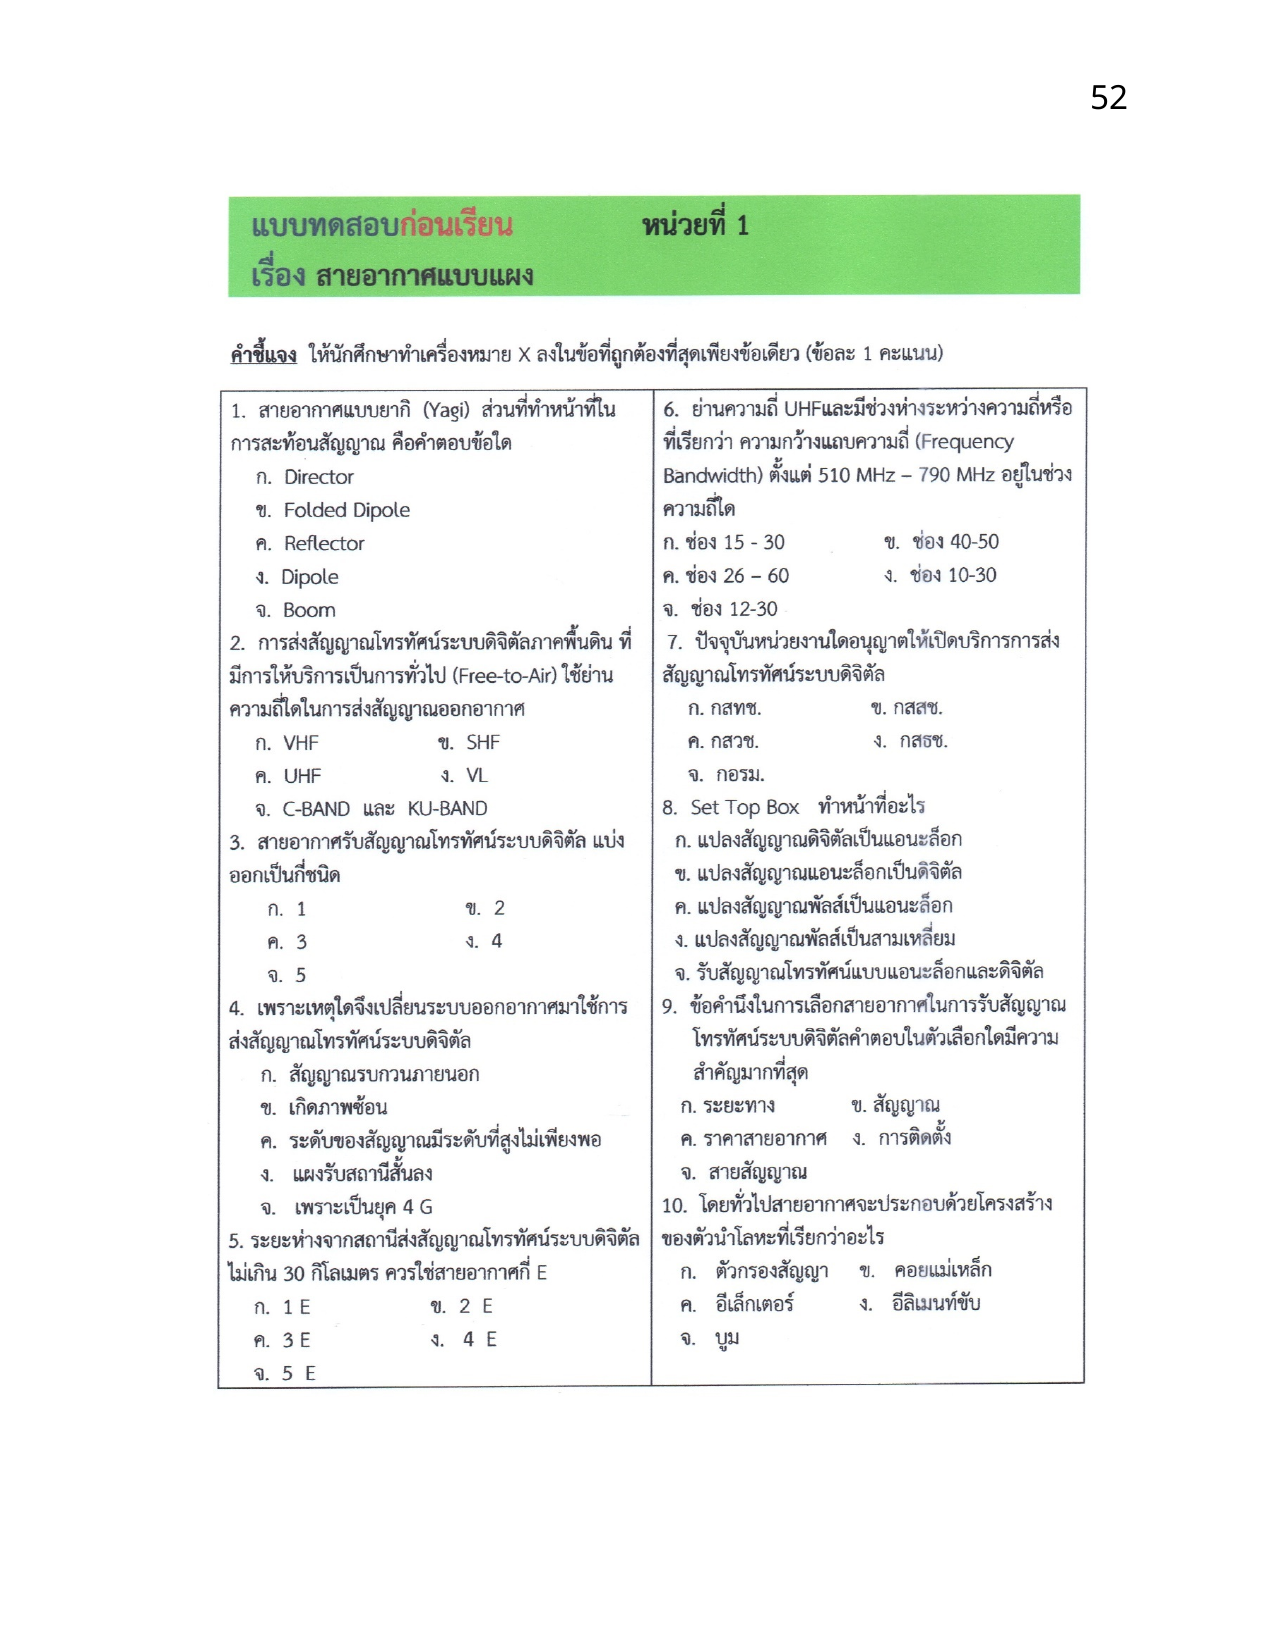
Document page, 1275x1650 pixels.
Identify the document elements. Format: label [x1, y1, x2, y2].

picture [206, 177, 1091, 1397]
